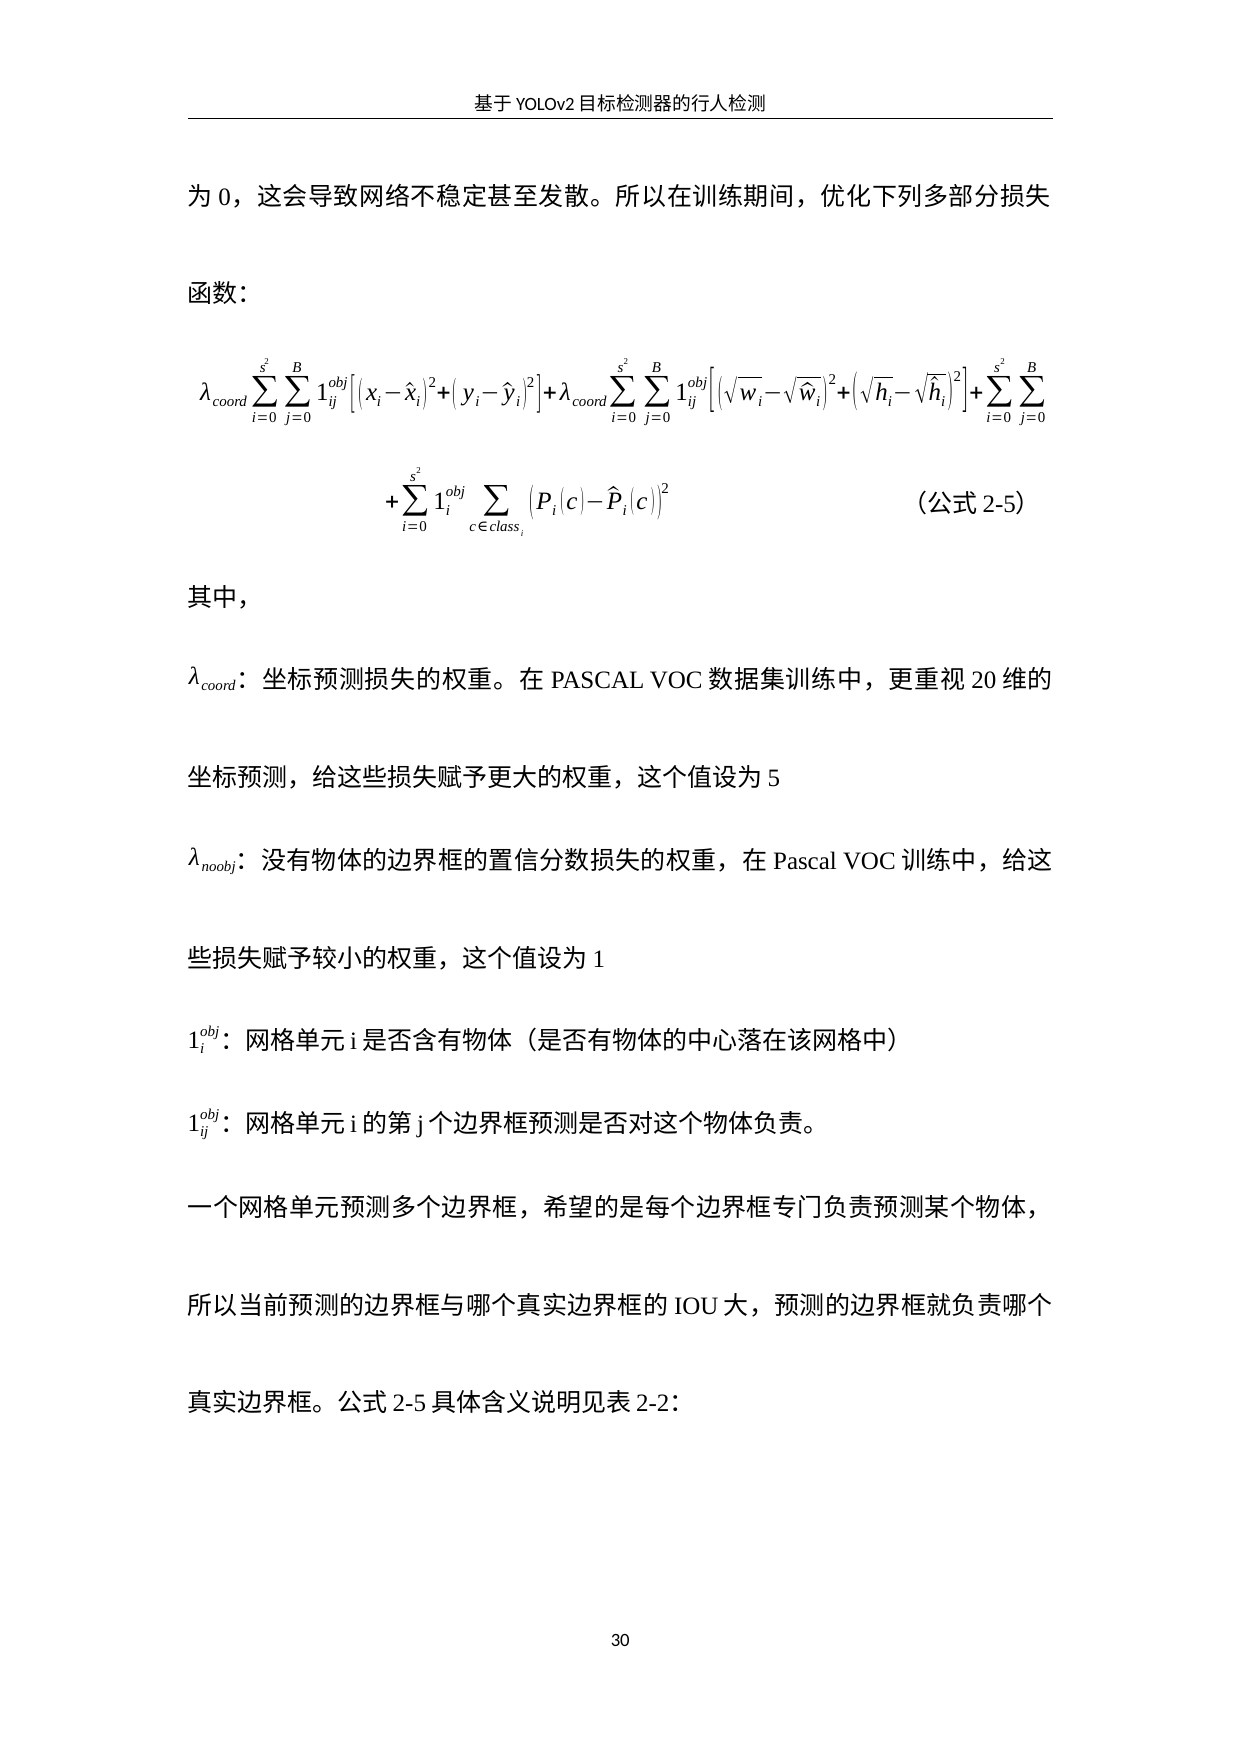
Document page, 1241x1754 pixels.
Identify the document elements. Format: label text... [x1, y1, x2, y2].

table_header [188, 343, 1052, 453]
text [187, 162, 1053, 324]
text ：没有物体的边界框的置信分数损失的权重，在Pascal VOC训练中，给这些损失赋予较小的权重，这个值设为1 [187, 826, 1053, 989]
text ：网格单元i是否含有物体（是否有物体的中心落在该网格中） [187, 1007, 1053, 1072]
text ：坐标预测损失的权重。在PASCAL VOC数据集训练中，更重视20维的坐标预测，给这些损失赋予更大的权重，这个值设为5 [187, 646, 1053, 808]
text 一个网格单元预测多个边界框，希望的是每个边界框专门负责预测某个物体，所以当前预测的边界框与哪个真实边界框的IOU大，预测的边界框就负责哪个真实边界框。公式2-5具体含义说明见表2-2： [187, 1173, 1053, 1433]
text 其中， [187, 563, 1053, 628]
table_cell [188, 453, 866, 563]
text ：网格单元i的第j个边界框预测是否对这个物体负责。 [187, 1090, 1053, 1155]
table_cell （公式2-5） [866, 453, 1052, 563]
